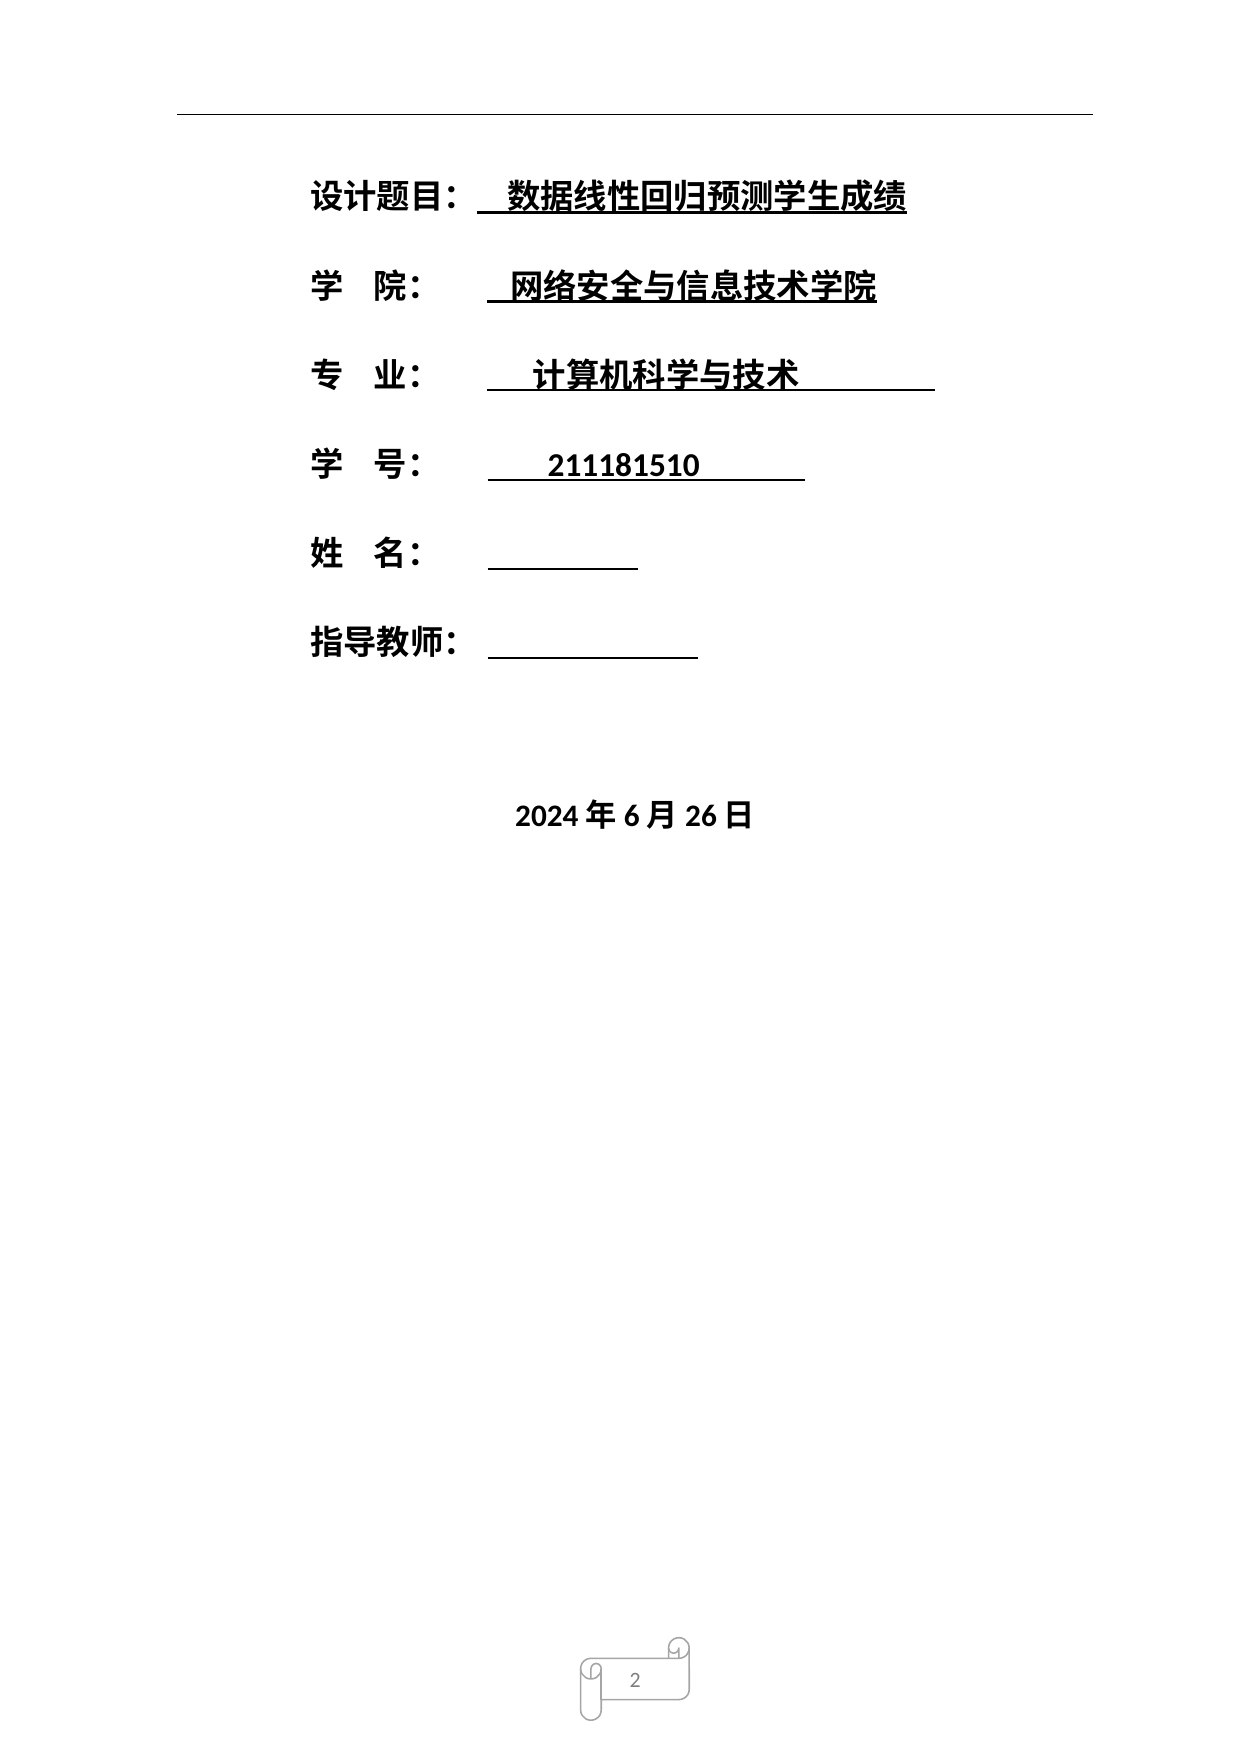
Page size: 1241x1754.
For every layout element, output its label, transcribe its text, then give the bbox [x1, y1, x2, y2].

text 学 号： 211181510 [177, 429, 966, 494]
text 姓 名： [177, 518, 966, 583]
text 专 业： 计算机科学与技术 [310, 340, 966, 405]
text 2024 年 6 月 26 日 [177, 780, 1093, 845]
text 指导教师： [177, 607, 966, 672]
text 学 院： 网络安全与信息技术学院 [177, 251, 966, 316]
text 设计题目： 数据线性回归预测学生成绩 [310, 162, 966, 227]
